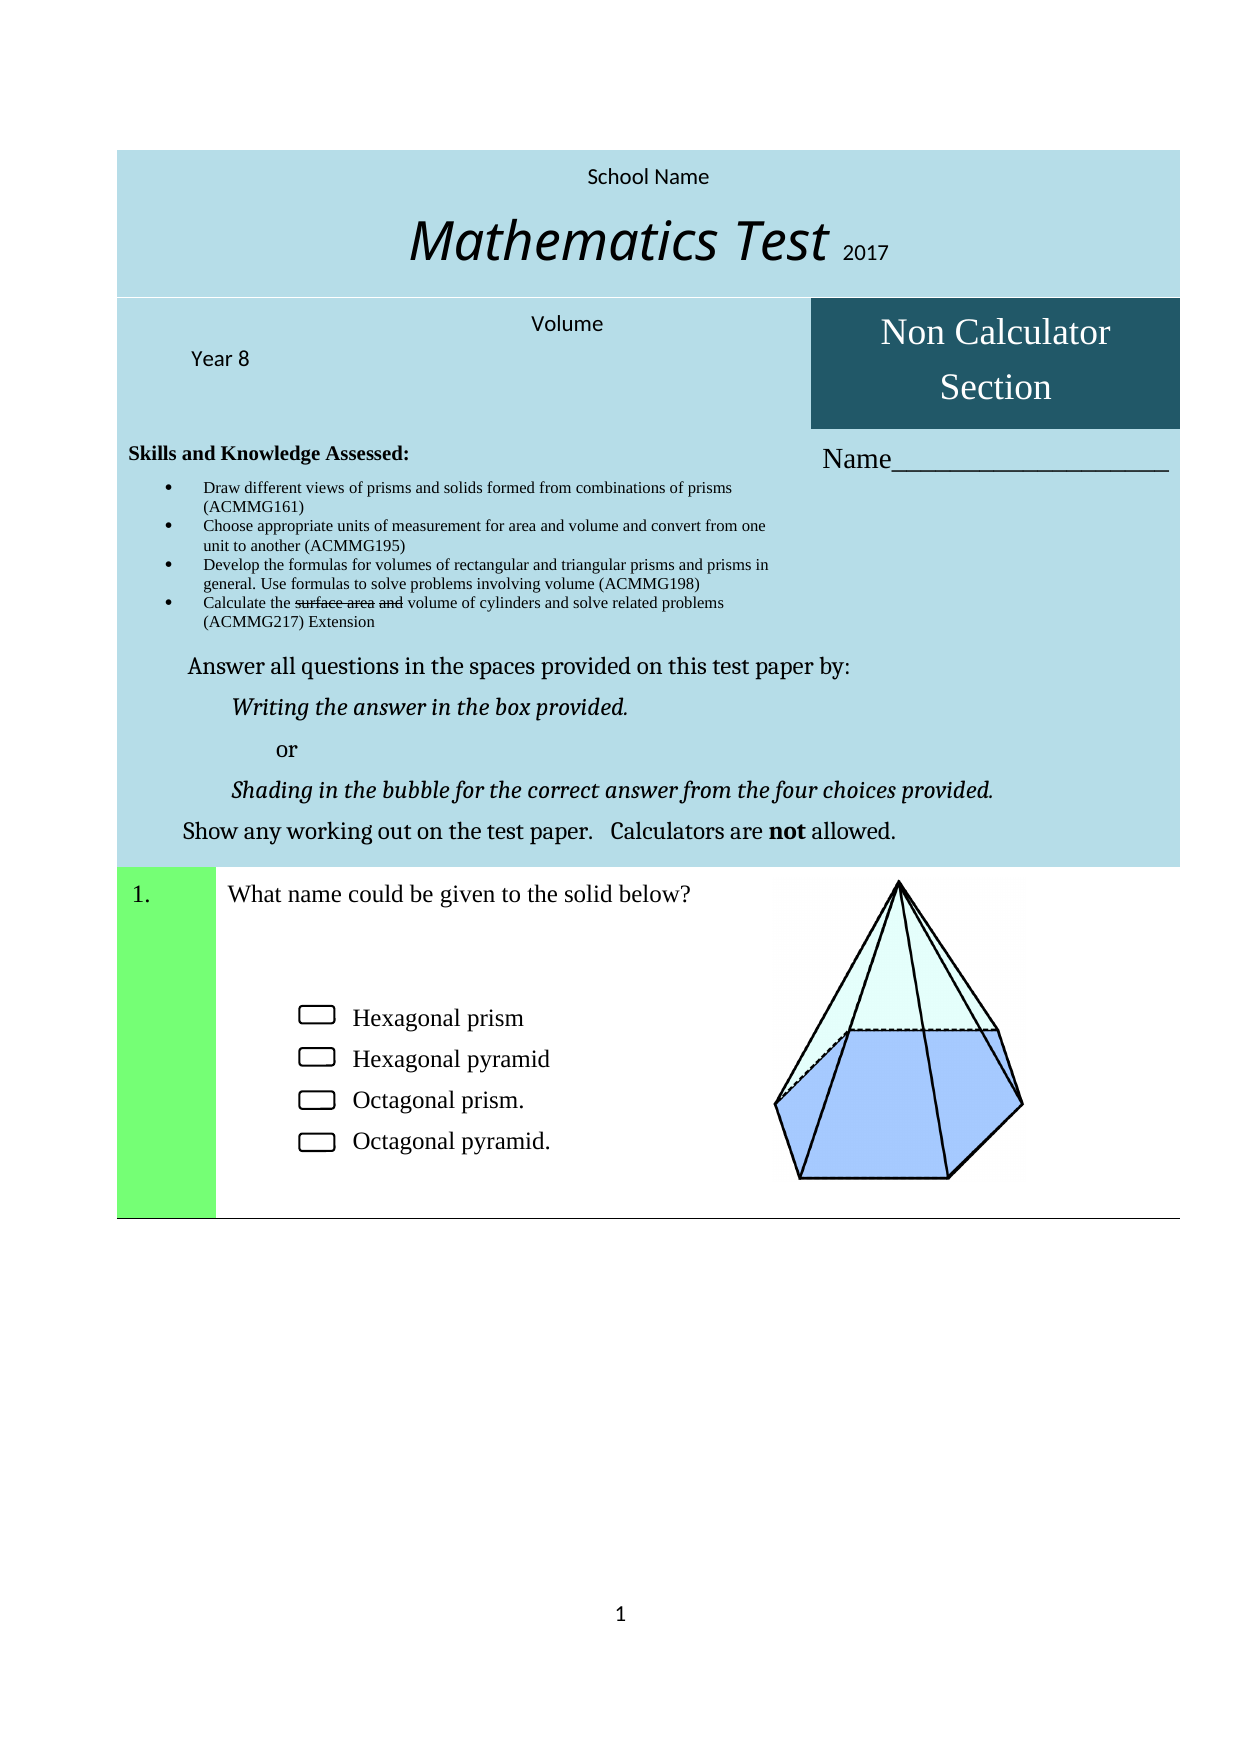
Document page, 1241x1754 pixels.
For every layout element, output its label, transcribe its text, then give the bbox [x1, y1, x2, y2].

table_cell Skills and Knowledge Assessed: Draw different views of prisms and solids formed from combinations of prisms (ACMMG161) Choose appropriate units of measurement for area and volume and convert from one unit to another (ACMMG195) Develop the formulas for volumes of rectangular and triangular prisms and prisms in general. Use formulas to solve problems involving volume (ACMMG198) Calculate the surface area and volume of cylinders and solve related problems (ACMMG217) Extension [117, 429, 811, 640]
table_cell Name___________________ [811, 429, 1180, 640]
table_cell Non Calculator Section [811, 298, 1180, 429]
table_header Mathematics Test [117, 150, 1180, 297]
table_cell Answer all questions in the spaces provided on this test paper by: Writing the answer in the box provided. or Shading in the bubble for the correct answer from the four choices provided. Show any working out on the test paper. Calculators are not allowed. [117, 640, 1180, 867]
table_cell [117, 867, 216, 1218]
picture [771, 877, 1026, 1182]
table_cell What name could be given to the solid below? Hexagonal prism Hexagonal pyramid Octagonal prism. Octagonal pyramid. [216, 867, 1180, 1218]
